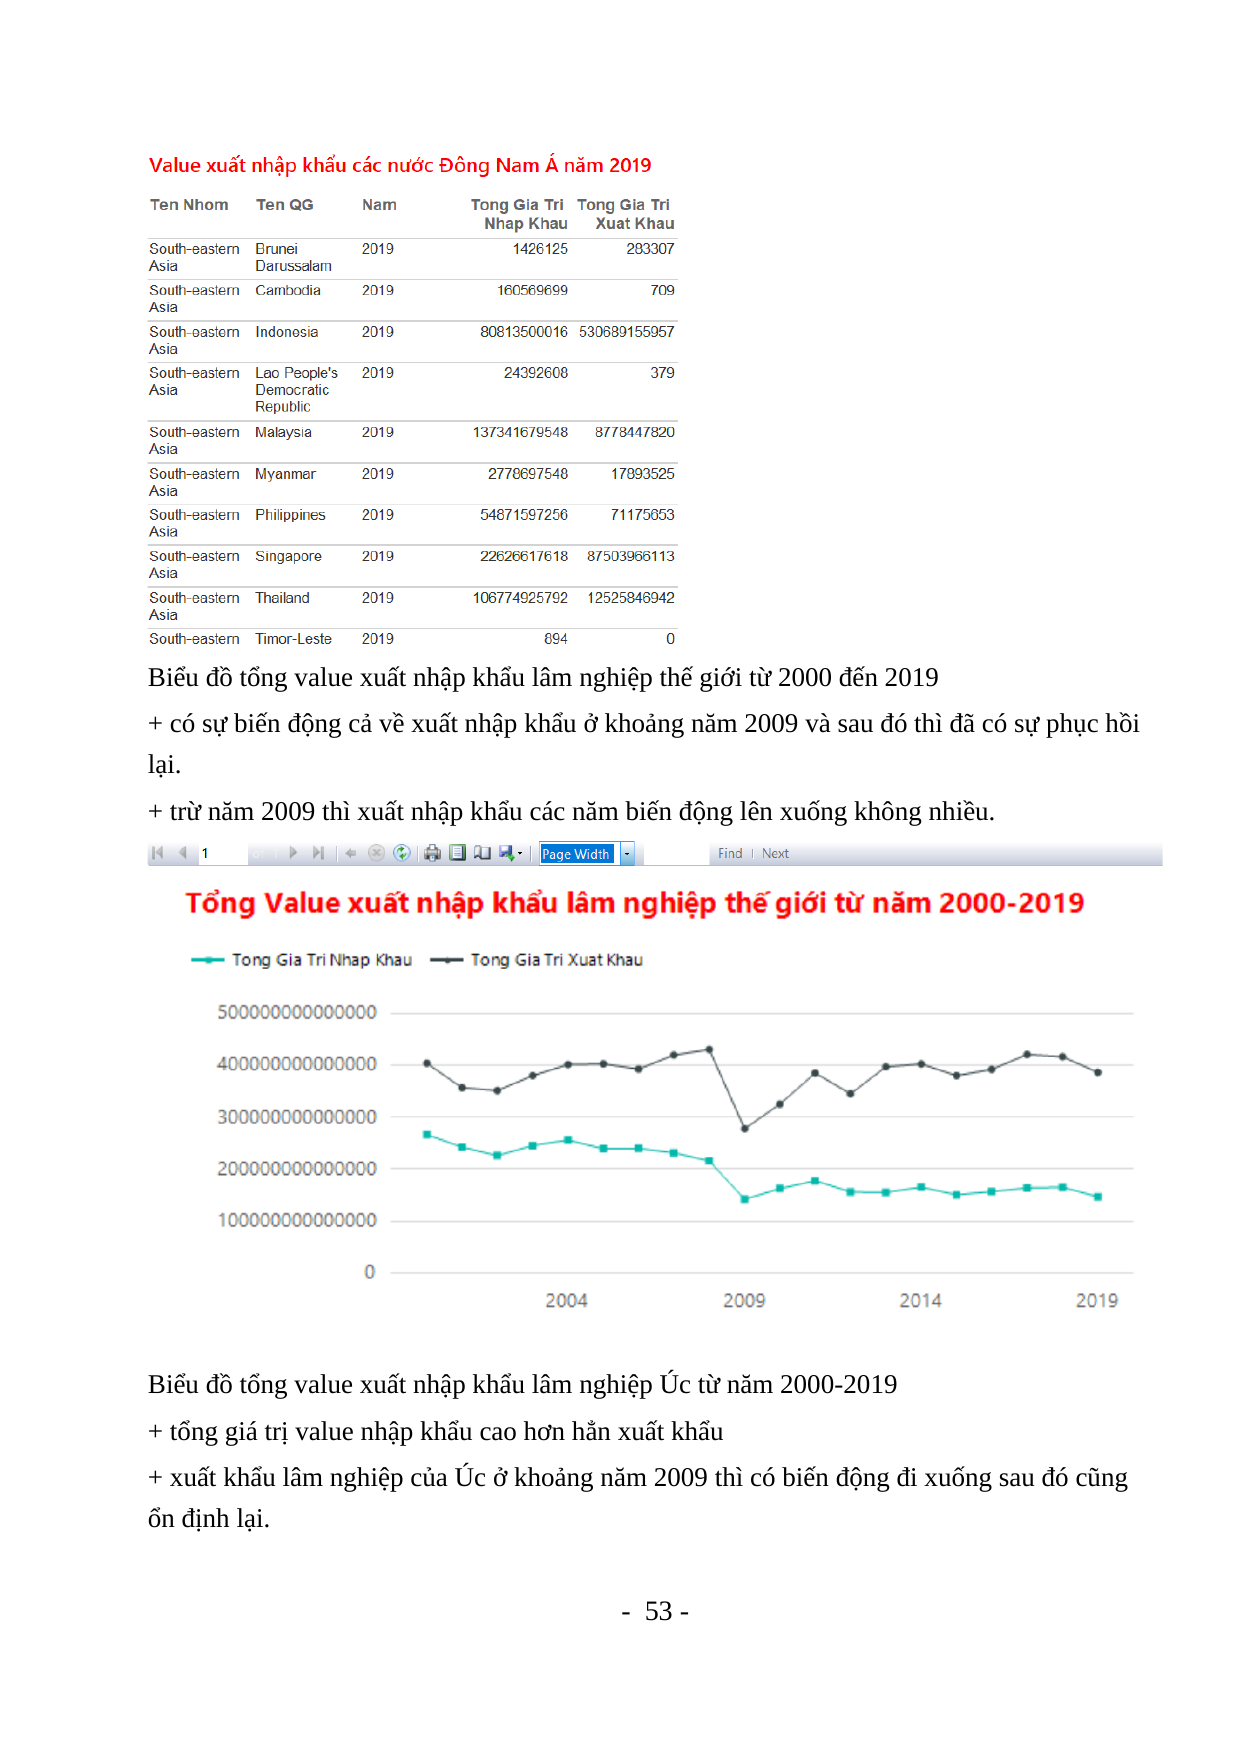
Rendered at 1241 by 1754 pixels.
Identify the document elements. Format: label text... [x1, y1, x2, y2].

text Biểu đồ tổng value xuất nhập khẩu lâm nghiệp thế giới từ 2000 đến 2019 [148, 661, 1162, 692]
text + trừ năm 2009 thì xuất nhập khẩu các năm biến động lên xuống không nhiều. [148, 794, 1162, 826]
picture [147, 147, 1163, 645]
picture [147, 841, 1163, 1352]
text + có sự biến động cả về xuất nhập khẩu ở khoảng năm 2009 và sau đó thì đã có sự phục hồi lại. [148, 707, 1162, 779]
text + tổng giá trị value nhập khẩu cao hơn hẳn xuất khẩu [148, 1415, 1162, 1446]
text Biểu đồ tổng value xuất nhập khẩu lâm nghiệp Úc từ năm 2000-2019 [148, 1368, 1162, 1399]
text + xuất khẩu lâm nghiệp của Úc ở khoảng năm 2009 thì có biến động đi xuống sau đó cũng ổn định lại. [148, 1461, 1162, 1533]
